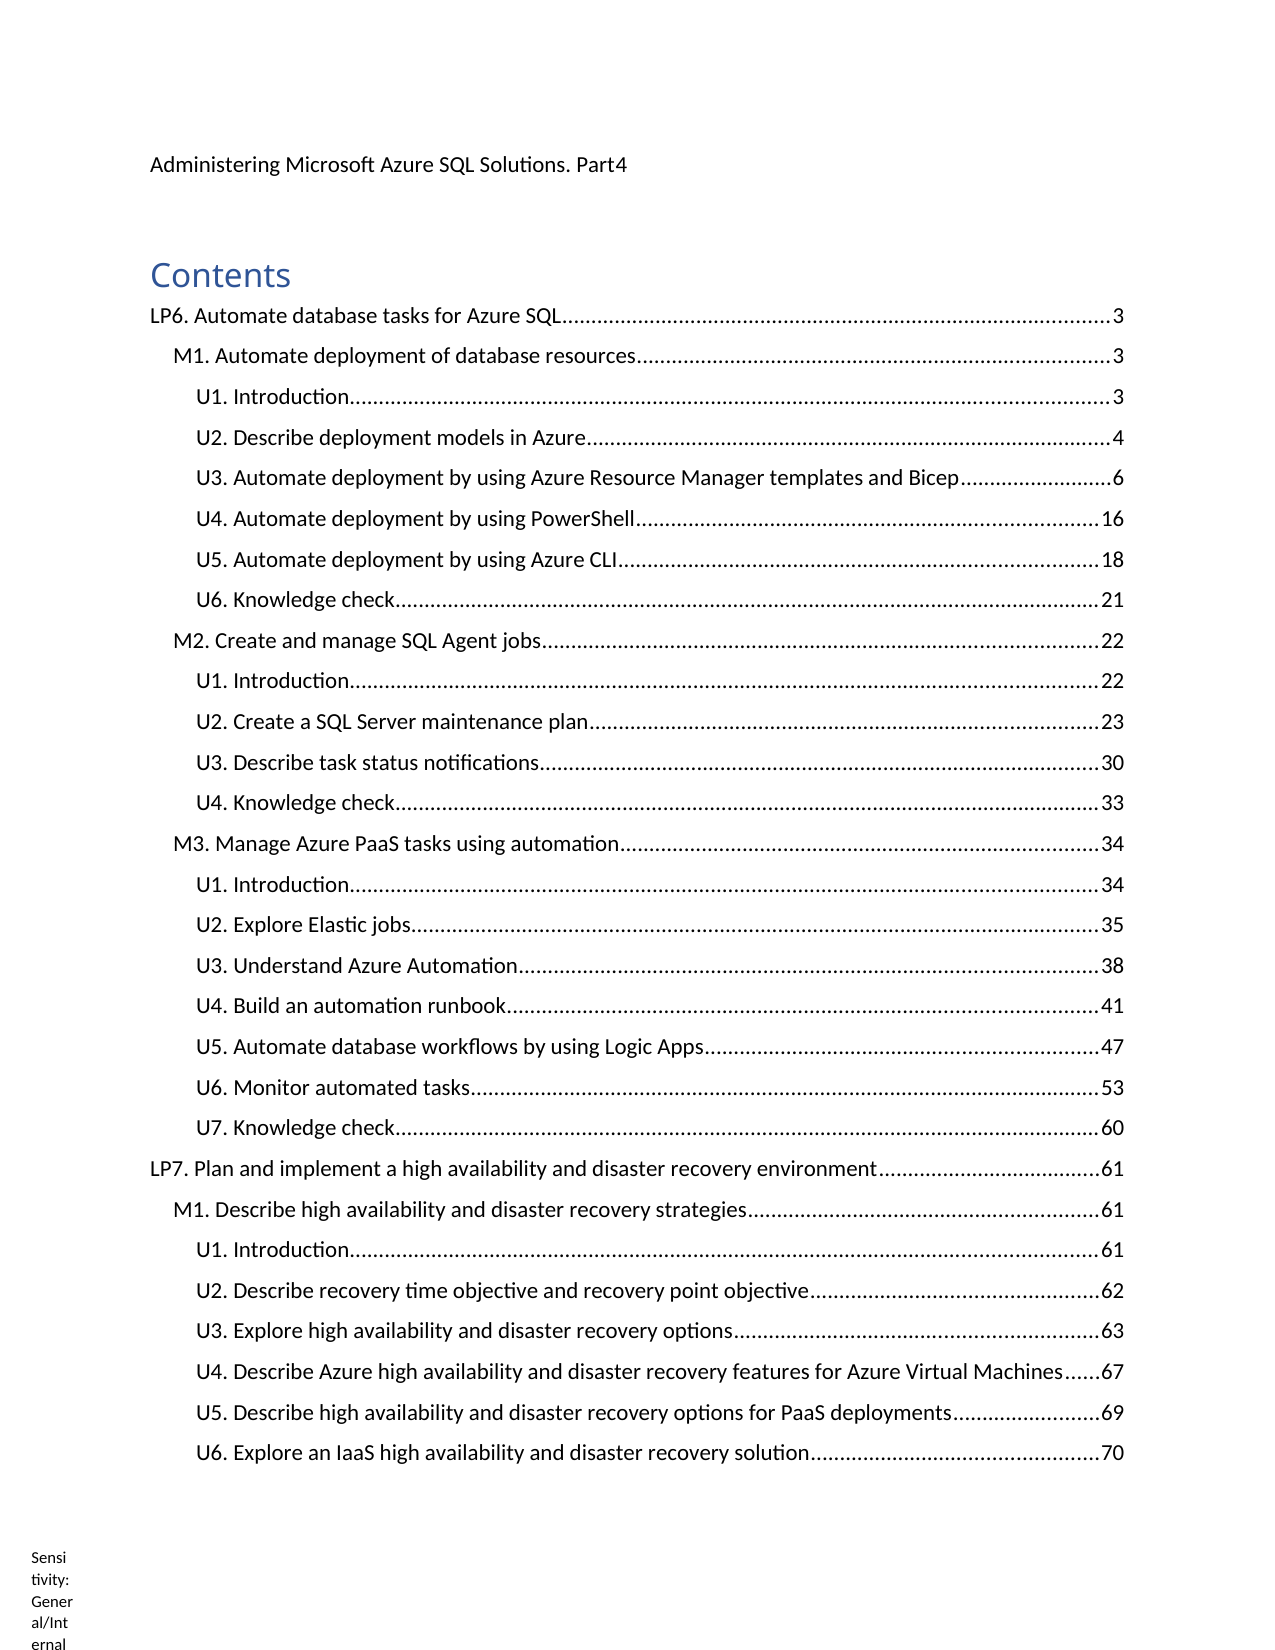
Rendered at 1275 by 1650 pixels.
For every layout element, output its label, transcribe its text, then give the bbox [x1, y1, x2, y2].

text Administering Microsoft Azure SQL Solutions. Part4 [150, 150, 1125, 178]
